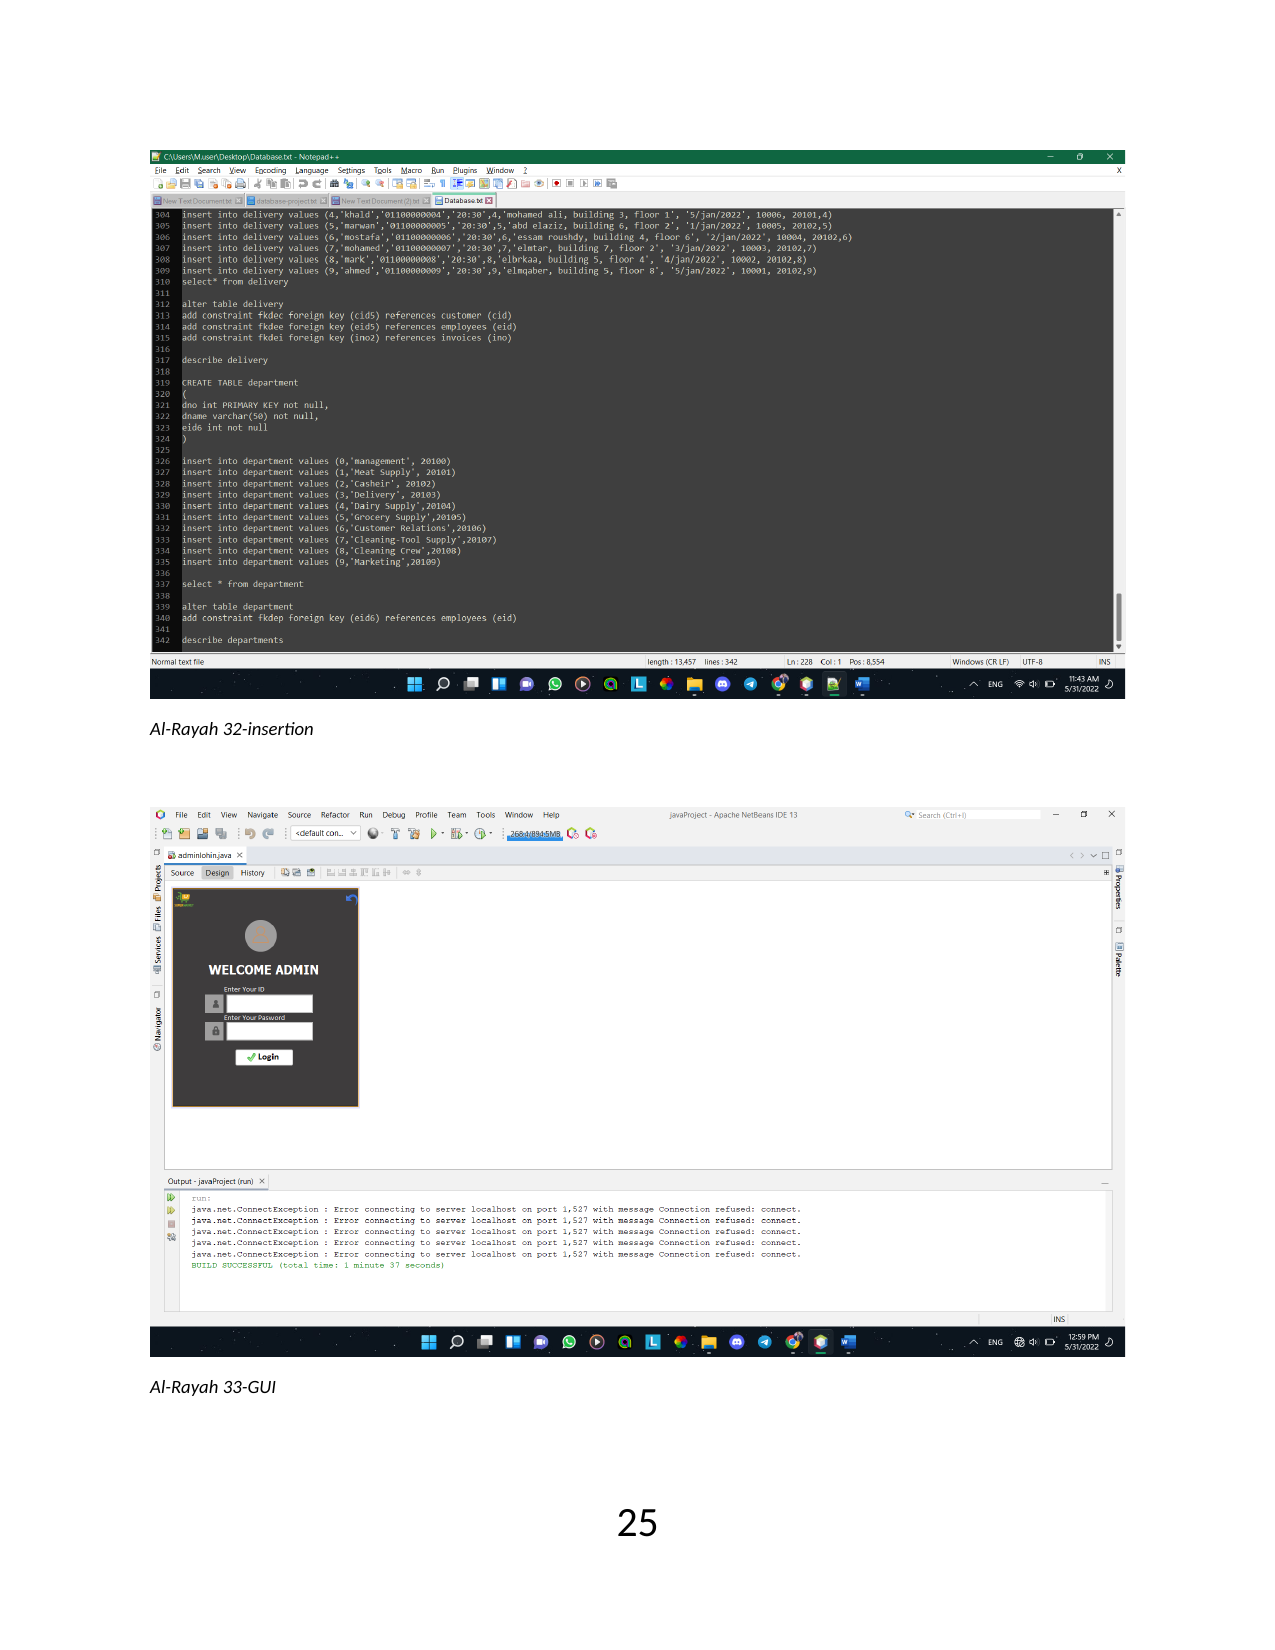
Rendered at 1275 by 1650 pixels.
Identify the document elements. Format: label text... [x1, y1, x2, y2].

text Al-Rayah 32-insertion [150, 717, 1125, 740]
picture [150, 807, 1125, 1357]
picture [150, 150, 1125, 699]
